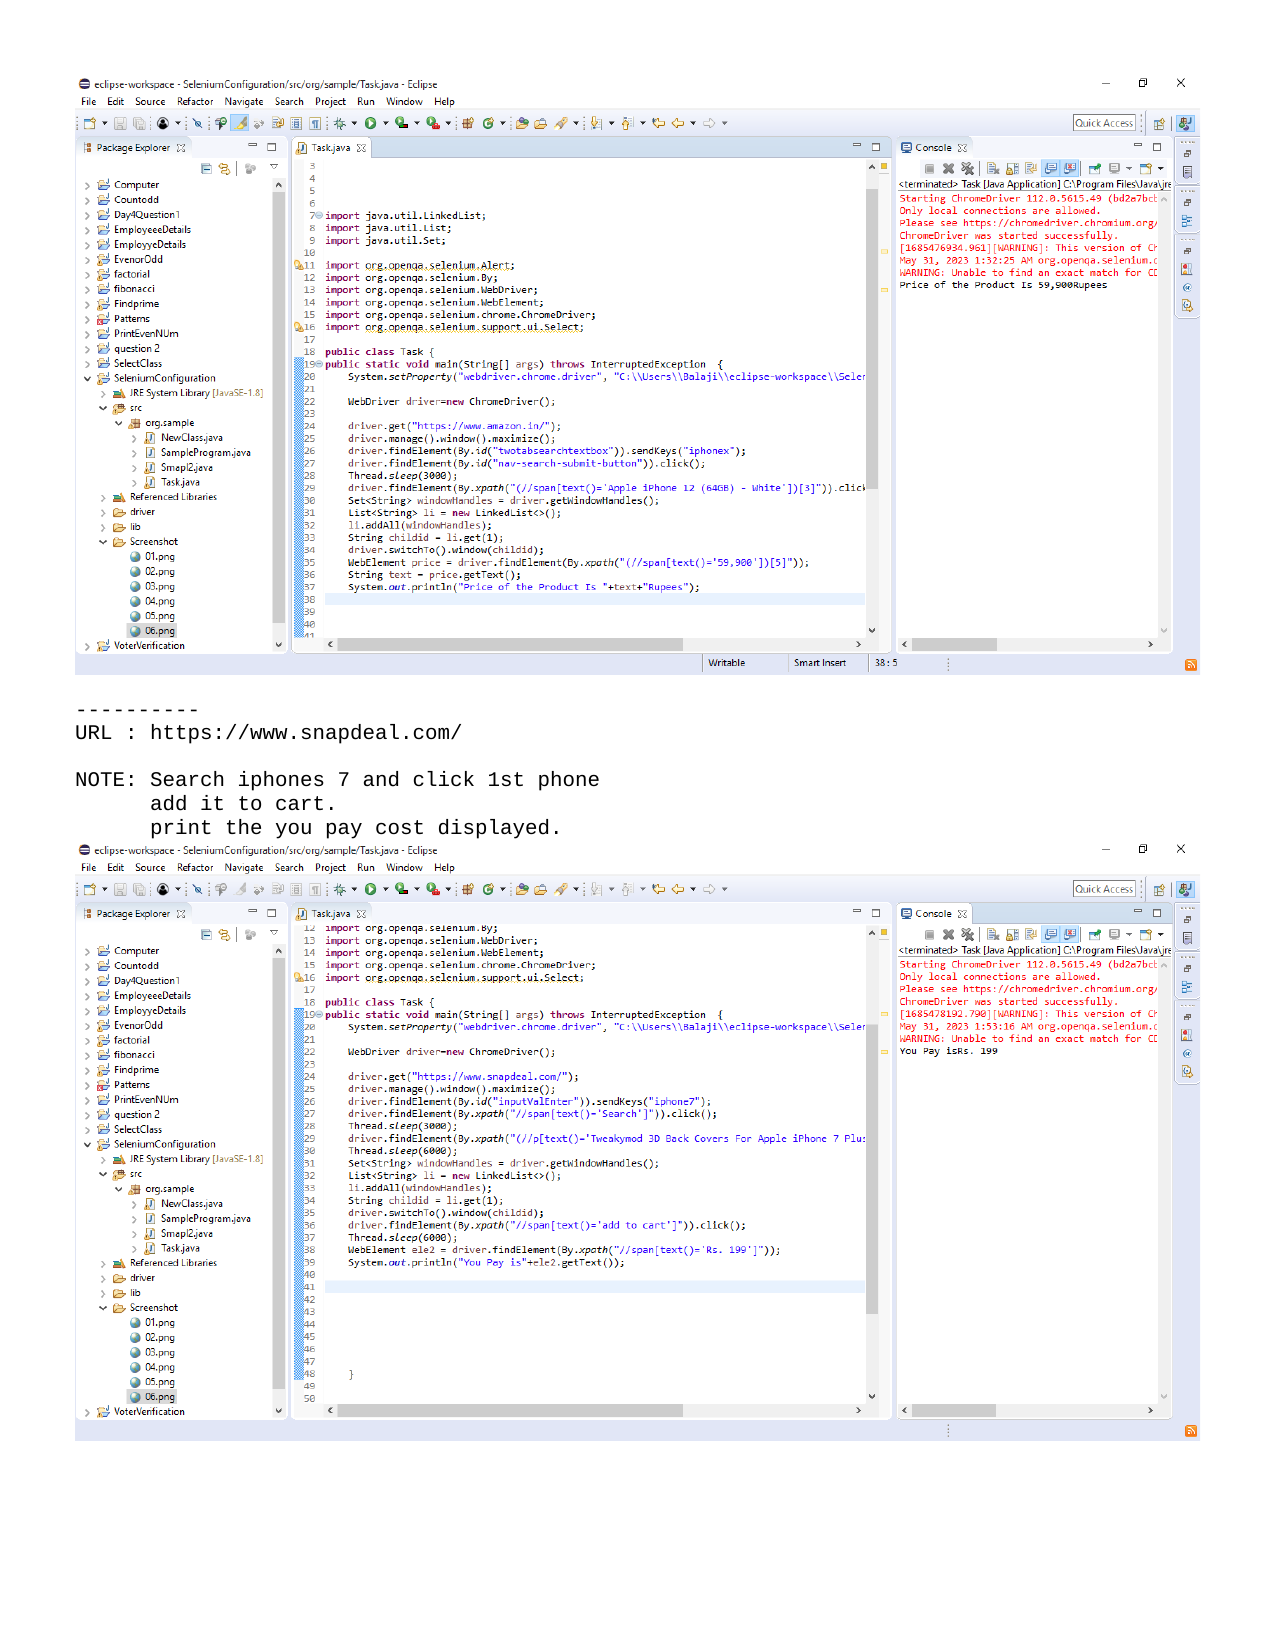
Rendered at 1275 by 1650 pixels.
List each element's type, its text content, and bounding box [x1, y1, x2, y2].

picture [75, 75, 1200, 675]
text URL : https://www.snapdeal.com/ [75, 722, 1200, 746]
text NOTE: Search iphones 7 and click 1st phone [75, 769, 1200, 793]
text add it to cart. [75, 793, 1200, 817]
text ---------- [75, 698, 1200, 722]
text print the you pay cost displayed. [75, 817, 1200, 840]
picture [75, 840, 1200, 1441]
